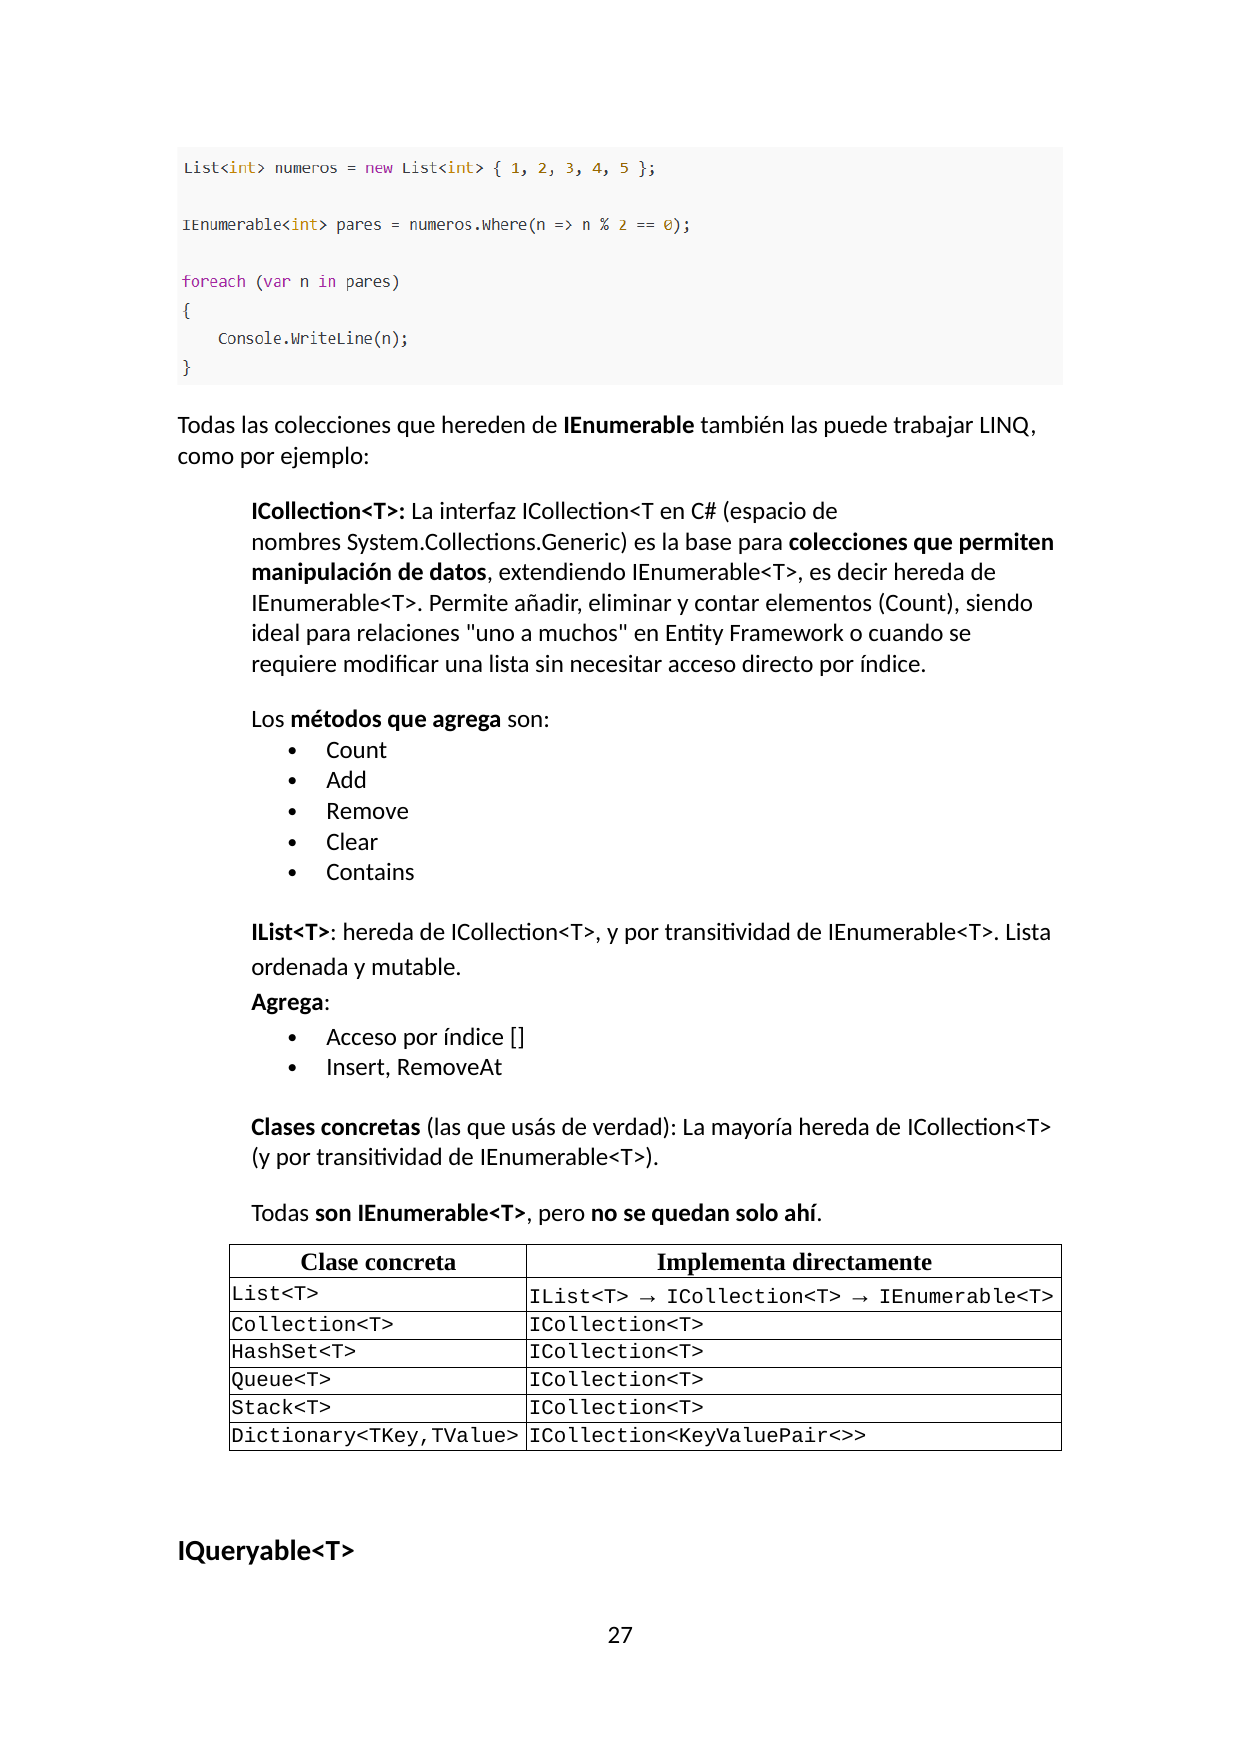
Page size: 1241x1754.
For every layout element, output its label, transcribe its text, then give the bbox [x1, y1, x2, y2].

table_cell Collection<T> [230, 1312, 526, 1339]
text Todas son IEnumerable<T>, pero no se quedan solo ahí. [251, 1197, 1063, 1228]
table_cell IList<T> → ICollection<T> → IEnumerable<T> [527, 1278, 1061, 1311]
list Insert, RemoveAt [288, 1051, 1063, 1082]
table_cell Queue<T> [230, 1368, 526, 1394]
text Agrega: [251, 986, 1063, 1016]
picture [177, 147, 1063, 385]
text IList<T>: hereda de ICollection<T>, y por transitividad de IEnumerable<T>. Lista ordenada y mutable. [251, 916, 1063, 981]
text Todas las colecciones que hereden de IEnumerable también las puede trabajar LINQ, como por ejemplo: [177, 409, 1063, 470]
table_header Clase concreta [230, 1245, 526, 1277]
table_cell ICollection<T> [527, 1312, 1061, 1339]
table_header Implementa directamente [527, 1245, 1061, 1277]
table_cell Stack<T> [230, 1395, 526, 1422]
table_cell ICollection<KeyValuePair<>> [527, 1423, 1061, 1450]
text Los métodos que agrega son: [251, 703, 1063, 734]
list Acceso por índice [] [288, 1021, 1063, 1051]
list Add [288, 764, 1063, 795]
table_cell HashSet<T> [230, 1340, 526, 1367]
table_cell Dictionary<TKey,TValue> [230, 1423, 526, 1450]
list Contains [288, 856, 1063, 887]
text Clases concretas (las que usás de verdad): La mayoría hereda de ICollection<T> (y por transitividad de IEnumerable<T>). [251, 1111, 1063, 1172]
list Clear [288, 826, 1063, 856]
list Count [288, 734, 1063, 764]
text ICollection<T>: La interfaz ICollection<T en C# (espacio de nombres System.Collections.Generic) es la base para colecciones que permiten manipulación de datos, extendiendo IEnumerable<T>, es decir hereda de IEnumerable<T>. Permite añadir, eliminar y contar elementos (Count), siendo ideal para relaciones "uno a muchos" en Entity Framework o cuando se requiere modificar una lista sin necesitar acceso directo por índice. [251, 495, 1063, 678]
table_cell ICollection<T> [527, 1340, 1061, 1367]
table_cell List<T> [230, 1278, 526, 1311]
table_cell ICollection<T> [527, 1395, 1061, 1422]
list Remove [288, 795, 1063, 826]
text IQueryable<T> [177, 1532, 1063, 1567]
table_cell ICollection<T> [527, 1368, 1061, 1394]
